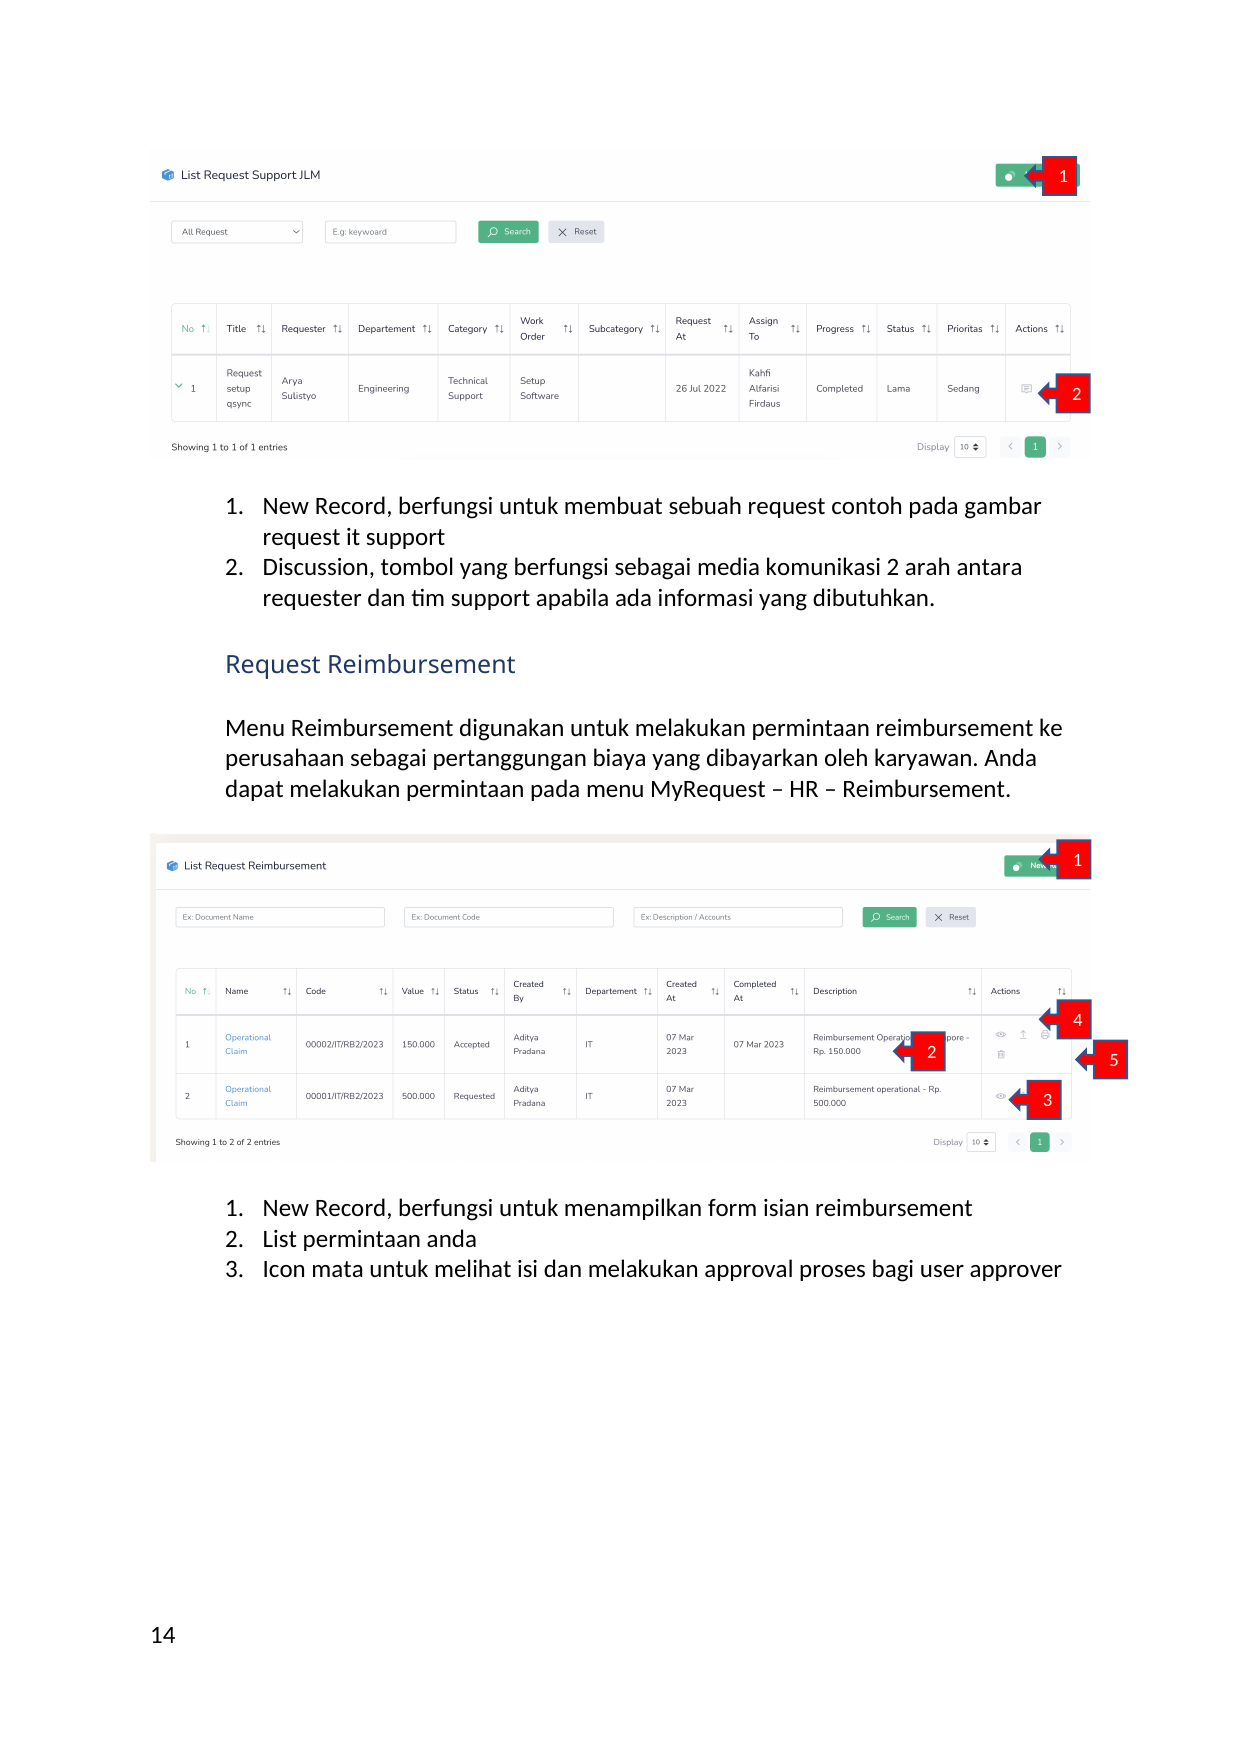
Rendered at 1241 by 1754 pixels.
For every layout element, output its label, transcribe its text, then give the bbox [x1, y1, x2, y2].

subtitle Request Reimbursement [150, 647, 1090, 681]
picture [150, 150, 1091, 460]
list New Record, berfungsi untuk membuat sebuah request contoh pada gambar request it support [225, 490, 1090, 551]
list Icon mata untuk melihat isi dan melakukan approval proses bagi user approver [225, 1253, 1090, 1284]
list New Record, berfungsi untuk menampilkan form isian reimbursement [225, 1192, 1090, 1223]
picture [150, 833, 1091, 1162]
list Discussion, tombol yang berfungsi sebagai media komunikasi 2 arah antara requester dan tim support apabila ada informasi yang dibutuhkan. [225, 551, 1090, 612]
text Menu Reimbursement digunakan untuk melakukan permintaan reimbursement ke perusahaan sebagai pertanggungan biaya yang dibayarkan oleh karyawan. Anda dapat melakukan permintaan pada menu MyRequest – HR – Reimbursement. [225, 712, 1090, 803]
list List permintaan anda [225, 1223, 1090, 1253]
